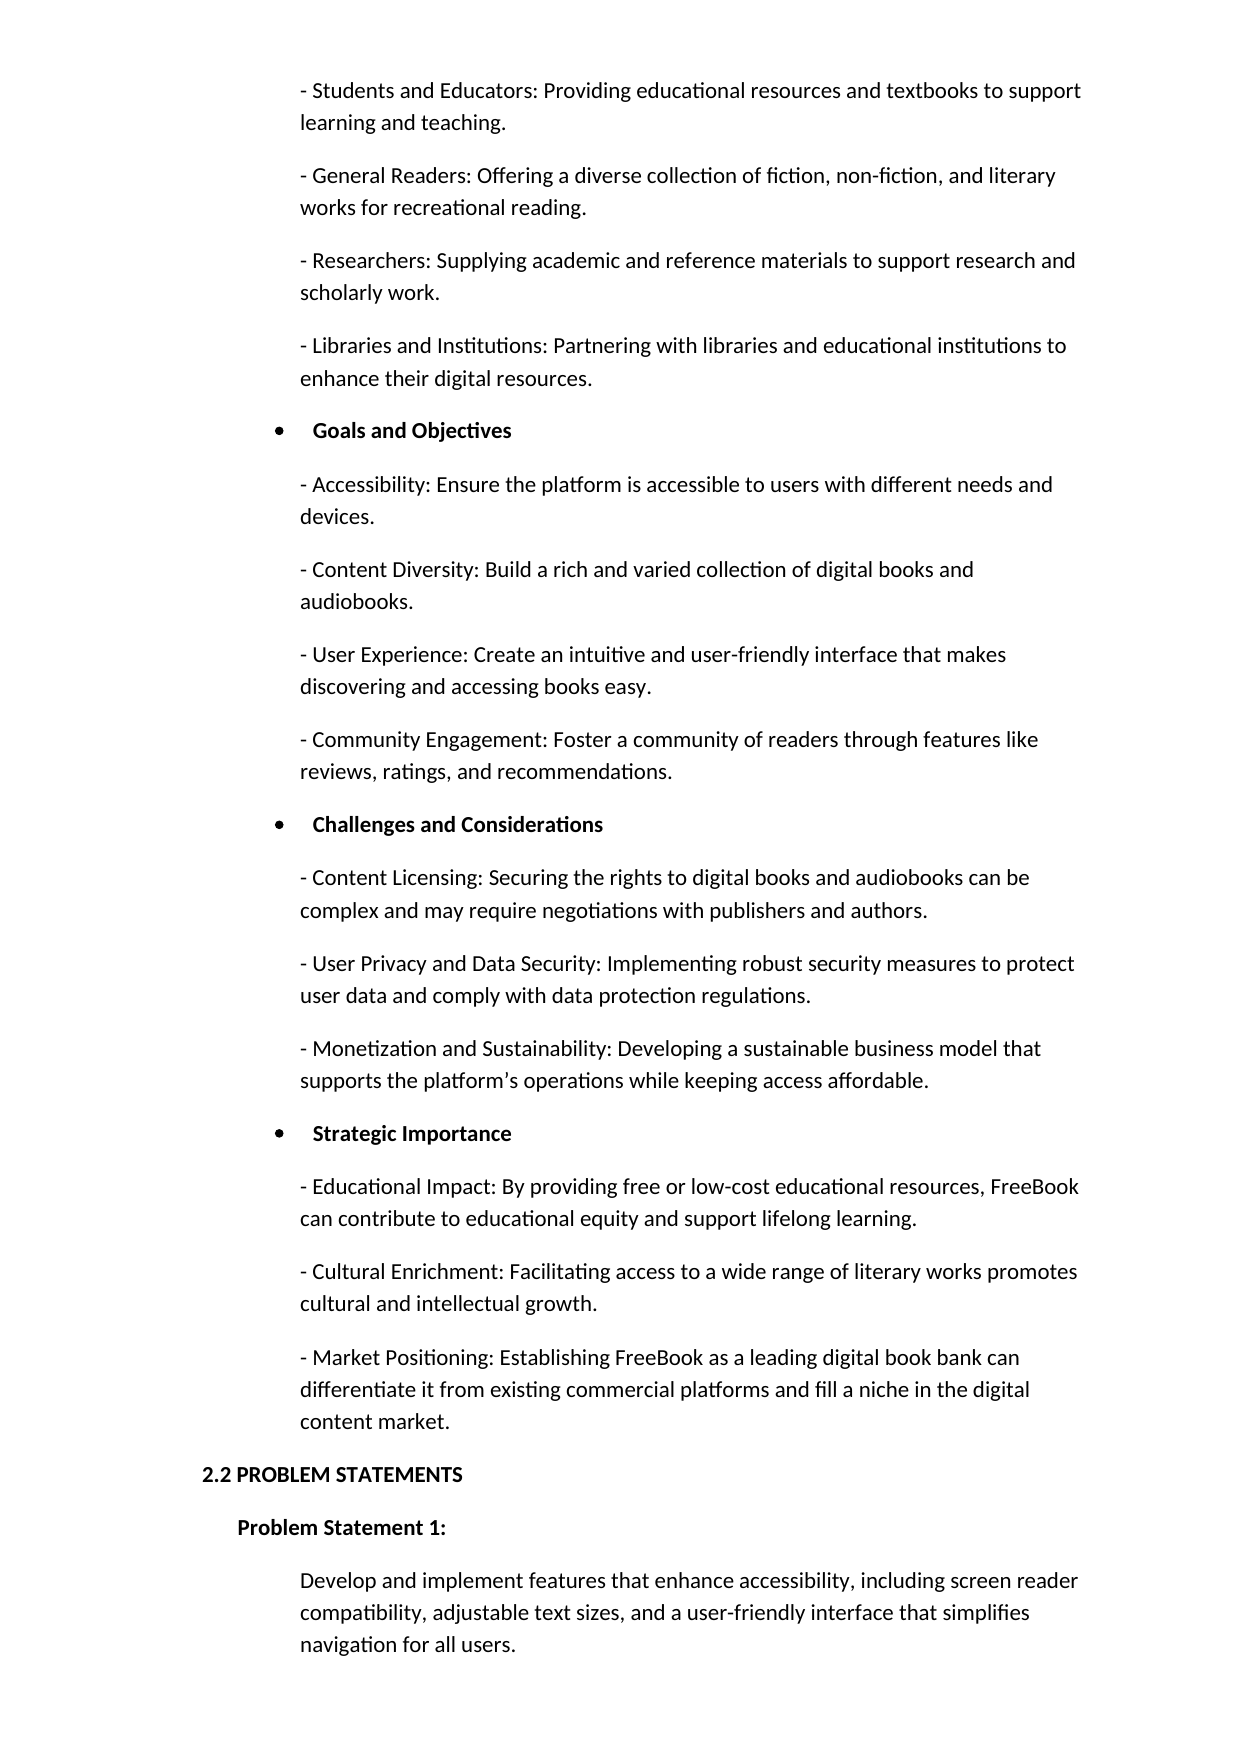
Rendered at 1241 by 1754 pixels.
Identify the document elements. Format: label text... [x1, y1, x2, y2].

text - Students and Educators: Providing educational resources and textbooks to support learning and teaching. [300, 76, 1090, 136]
text 2.2 PROBLEM STATEMENTS [150, 1460, 1090, 1488]
text Problem Statement 1: [150, 1513, 1090, 1541]
text - General Readers: Offering a diverse collection of fiction, non-fiction, and literary works for recreational reading. [300, 161, 1090, 221]
text - User Privacy and Data Security: Implementing robust security measures to protect user data and comply with data protection regulations. [300, 949, 1090, 1009]
text - Libraries and Institutions: Partnering with libraries and educational institutions to enhance their digital resources. [300, 331, 1090, 392]
text - Content Licensing: Securing the rights to digital books and audiobooks can be complex and may require negotiations with publishers and authors. [300, 863, 1090, 924]
text - User Experience: Create an intuitive and user-friendly interface that makes discovering and accessing books easy. [300, 640, 1090, 700]
text - Educational Impact: By providing free or low-cost educational resources, FreeBook can contribute to educational equity and support lifelong learning. [300, 1172, 1090, 1232]
list Challenges and Considerations [275, 811, 1090, 838]
text - Content Diversity: Build a rich and varied collection of digital books and audiobooks. [300, 555, 1090, 615]
text - Monetization and Sustainability: Developing a sustainable business model that supports the platform’s operations while keeping access affordable. [300, 1034, 1090, 1094]
text - Accessibility: Ensure the platform is accessible to users with different needs and devices. [300, 470, 1090, 530]
text - Cultural Enrichment: Facilitating access to a wide range of literary works promotes cultural and intellectual growth. [300, 1257, 1090, 1318]
text - Market Positioning: Establishing FreeBook as a leading digital book bank can differentiate it from existing commercial platforms and fill a niche in the digital content market. [300, 1343, 1090, 1435]
text - Researchers: Supplying academic and reference materials to support research and scholarly work. [300, 246, 1090, 306]
text - Community Engagement: Foster a community of readers through features like reviews, ratings, and recommendations. [300, 725, 1090, 786]
list Strategic Importance [275, 1119, 1090, 1147]
text Develop and implement features that enhance accessibility, including screen reader compatibility, adjustable text sizes, and a user-friendly interface that simplifies navigation for all users. [300, 1566, 1090, 1658]
list Goals and Objectives [275, 417, 1090, 445]
